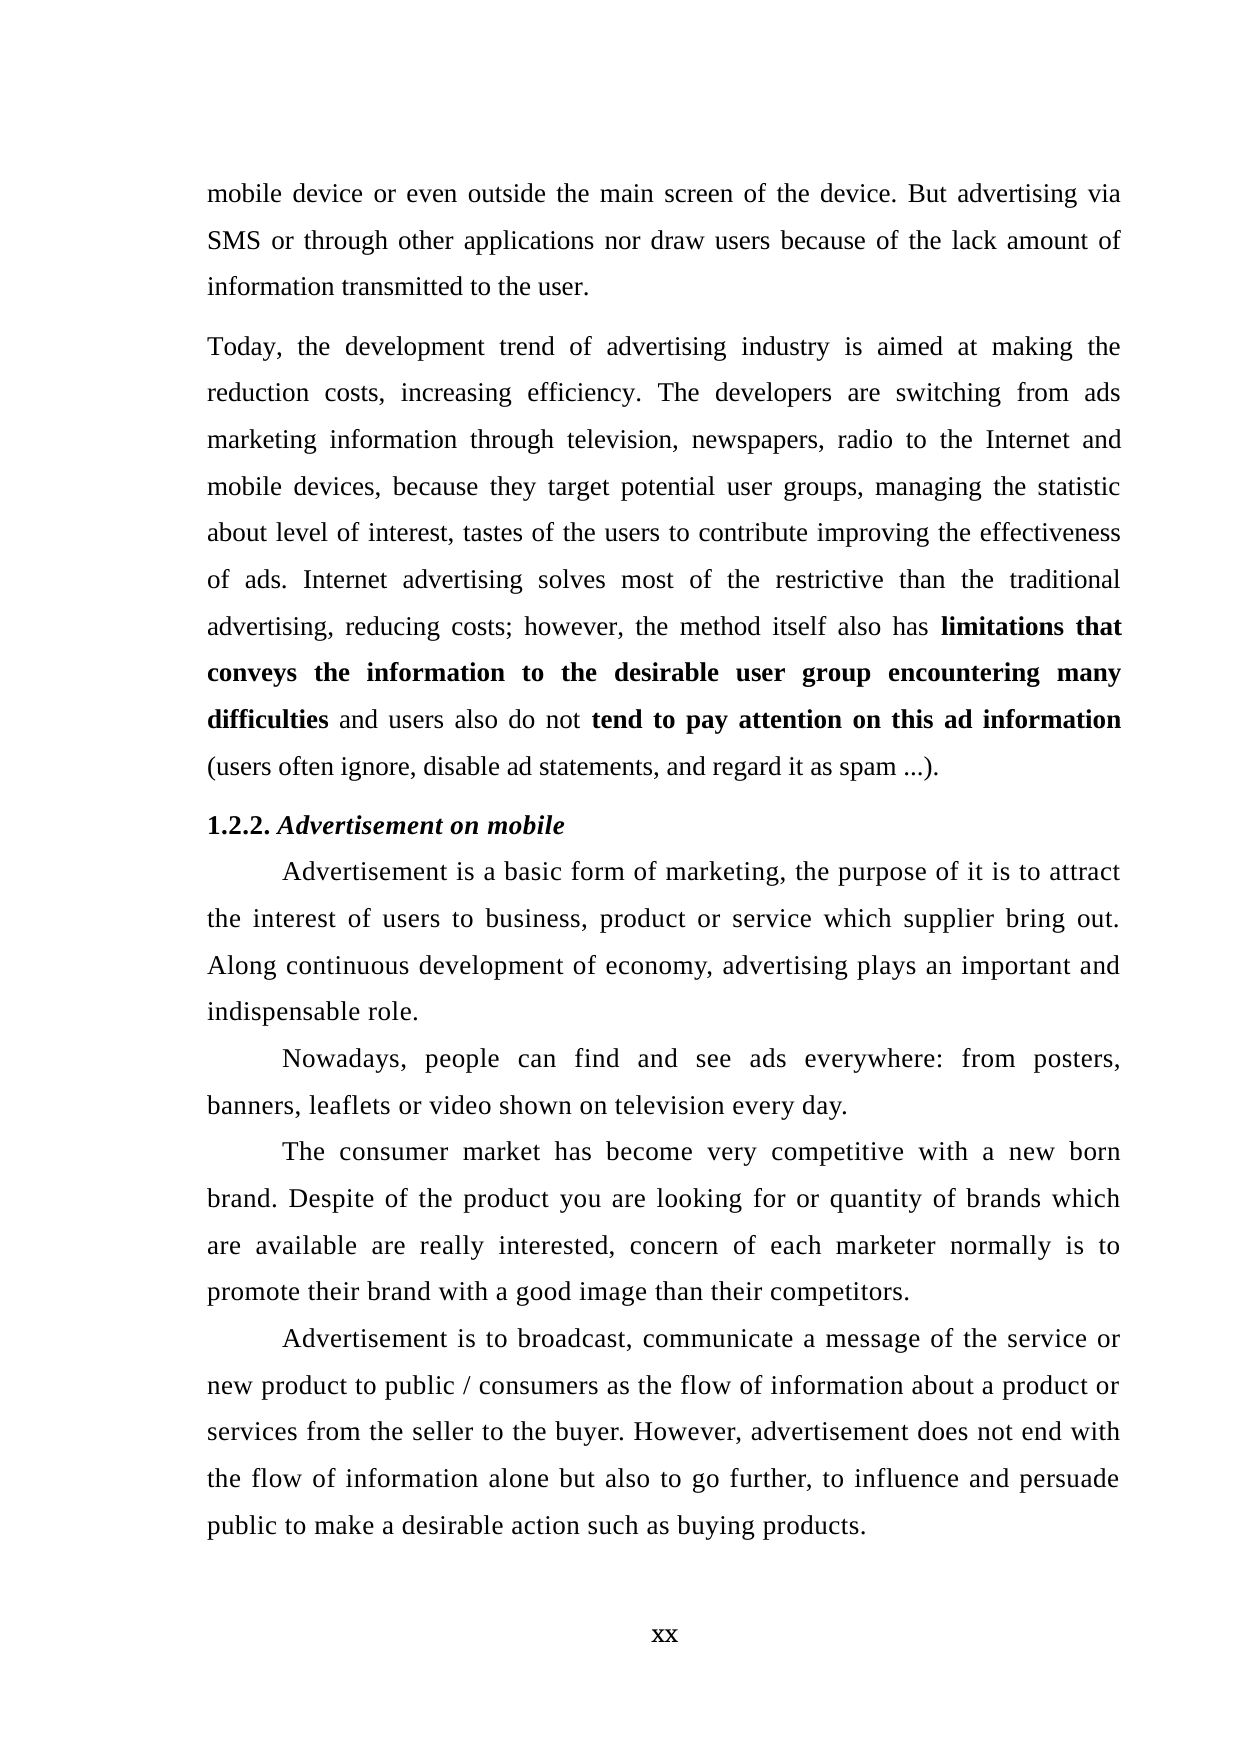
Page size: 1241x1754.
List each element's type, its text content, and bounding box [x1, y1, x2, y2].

title 1.2.2. Advertisement on mobile [207, 809, 1122, 840]
text Today, the development trend of advertising industry is aimed at making the reduction costs, increasing efficiency. The developers are switching from ads marketing information through television, newspapers, radio to the Internet and mobile devices, because they target potential user groups, managing the statistic about level of interest, tastes of the users to contribute improving the effectiveness of ads. Internet advertising solves most of the restrictive than the traditional advertising, reducing costs; however, the method itself also has limitations that conveys the information to the desirable user group encountering many difficulties and users also do not tend to pay attention on this ad information (users often ignore, disable ad statements, and regard it as spam ...). [207, 330, 1122, 781]
title The consumer market has become very competitive with a new born brand. Despite of the product you are looking for or quantity of brands which are available are really interested, concern of each marketer normally is to promote their brand with a good image than their competitors. [207, 1136, 1122, 1307]
title Advertisement is a basic form of marketing, the purpose of it is to attract the interest of users to business, product or service which supplier bring out. Along continuous development of economy, advertising plays an important and indispensable role. [207, 856, 1122, 1027]
title Nowadays, people can find and see ads everywhere: from posters, banners, leaflets or video shown on television every day. [207, 1042, 1122, 1120]
title Advertisement is to broadcast, communicate a message of the service or new product to public / consumers as the flow of information about a product or services from the seller to the buyer. However, advertisement does not end with the flow of information alone but also to go further, to influence and persuade public to make a desirable action such as buying products. [207, 1322, 1122, 1540]
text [207, 177, 1122, 302]
